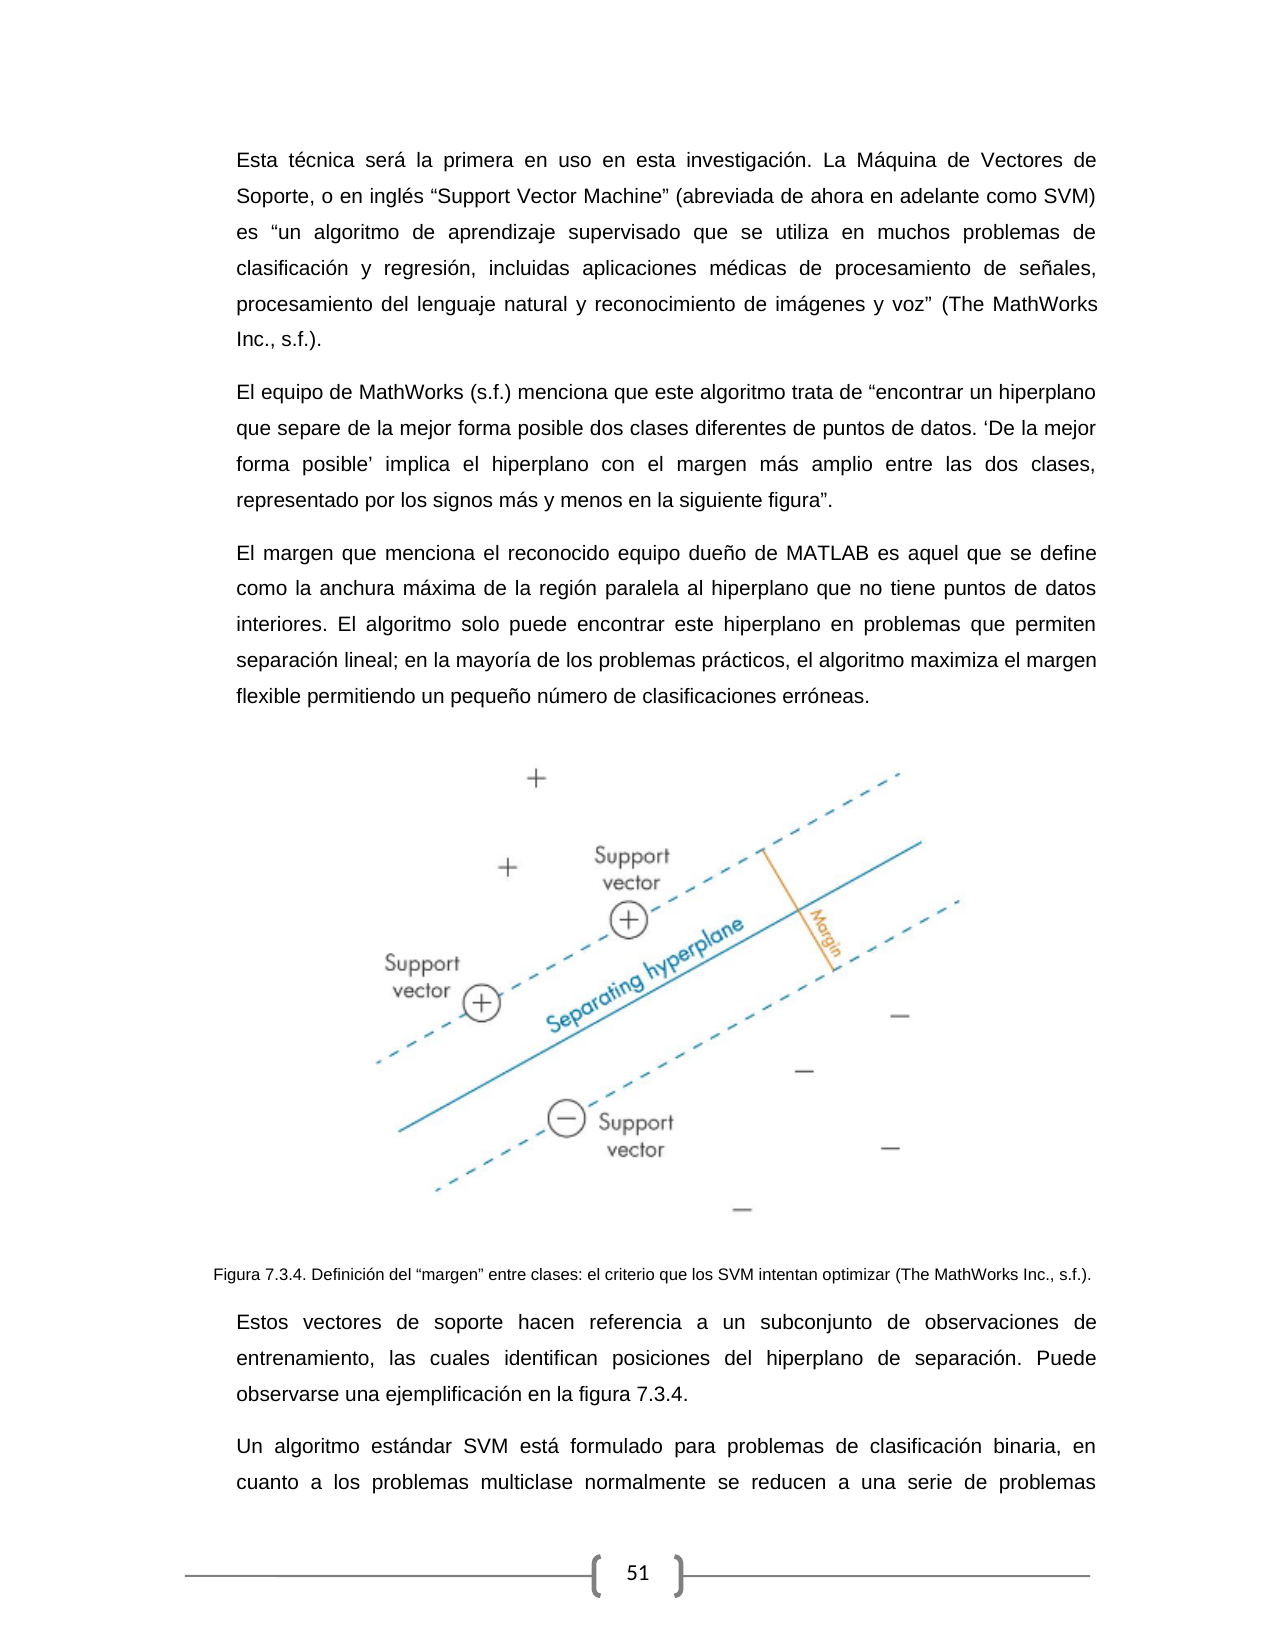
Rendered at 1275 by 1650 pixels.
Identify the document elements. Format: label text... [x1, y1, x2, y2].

text El equipo de MathWorks (s.f.) menciona que este algoritmo trata de “encontrar un hiperplano que separe de la mejor forma posible dos clases diferentes de puntos de datos. ‘De la mejor forma posible’ implica el hiperplano con el margen más amplio entre las dos clases, representado por los signos más y menos en la siguiente figura”. [236, 380, 1098, 512]
text Figura 7.3.4. Definición del “margen” entre clases: el criterio que los SVM intentan optimizar . [207, 1264, 1098, 1283]
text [236, 1434, 1098, 1494]
text Esta técnica será la primera en uso en esta investigación. La Máquina de Vectores de Soporte, o en inglés “Support Vector Machine” (abreviada de ahora en adelante como SVM) es “un algoritmo de aprendizaje supervisado que se utiliza en muchos problemas de clasificación y regresión, incluidas aplicaciones médicas de procesamiento de señales, procesamiento del lenguaje natural y reconocimiento de imágenes y voz” . [236, 148, 1098, 351]
text Estos vectores de soporte hacen referencia a un subconjunto de observaciones de entrenamiento, las cuales identifican posiciones del hiperplano de separación. Puede observarse una ejemplificación en la figura 7.3.4. [236, 1310, 1098, 1406]
picture [351, 736, 983, 1234]
text El margen que menciona el reconocido equipo dueño de MATLAB es aquel que se define como la anchura máxima de la región paralela al hiperplano que no tiene puntos de datos interiores. El algoritmo solo puede encontrar este hiperplano en problemas que permiten separación lineal; en la mayoría de los problemas prácticos, el algoritmo maximiza el margen flexible permitiendo un pequeño número de clasificaciones erróneas. [236, 540, 1098, 708]
